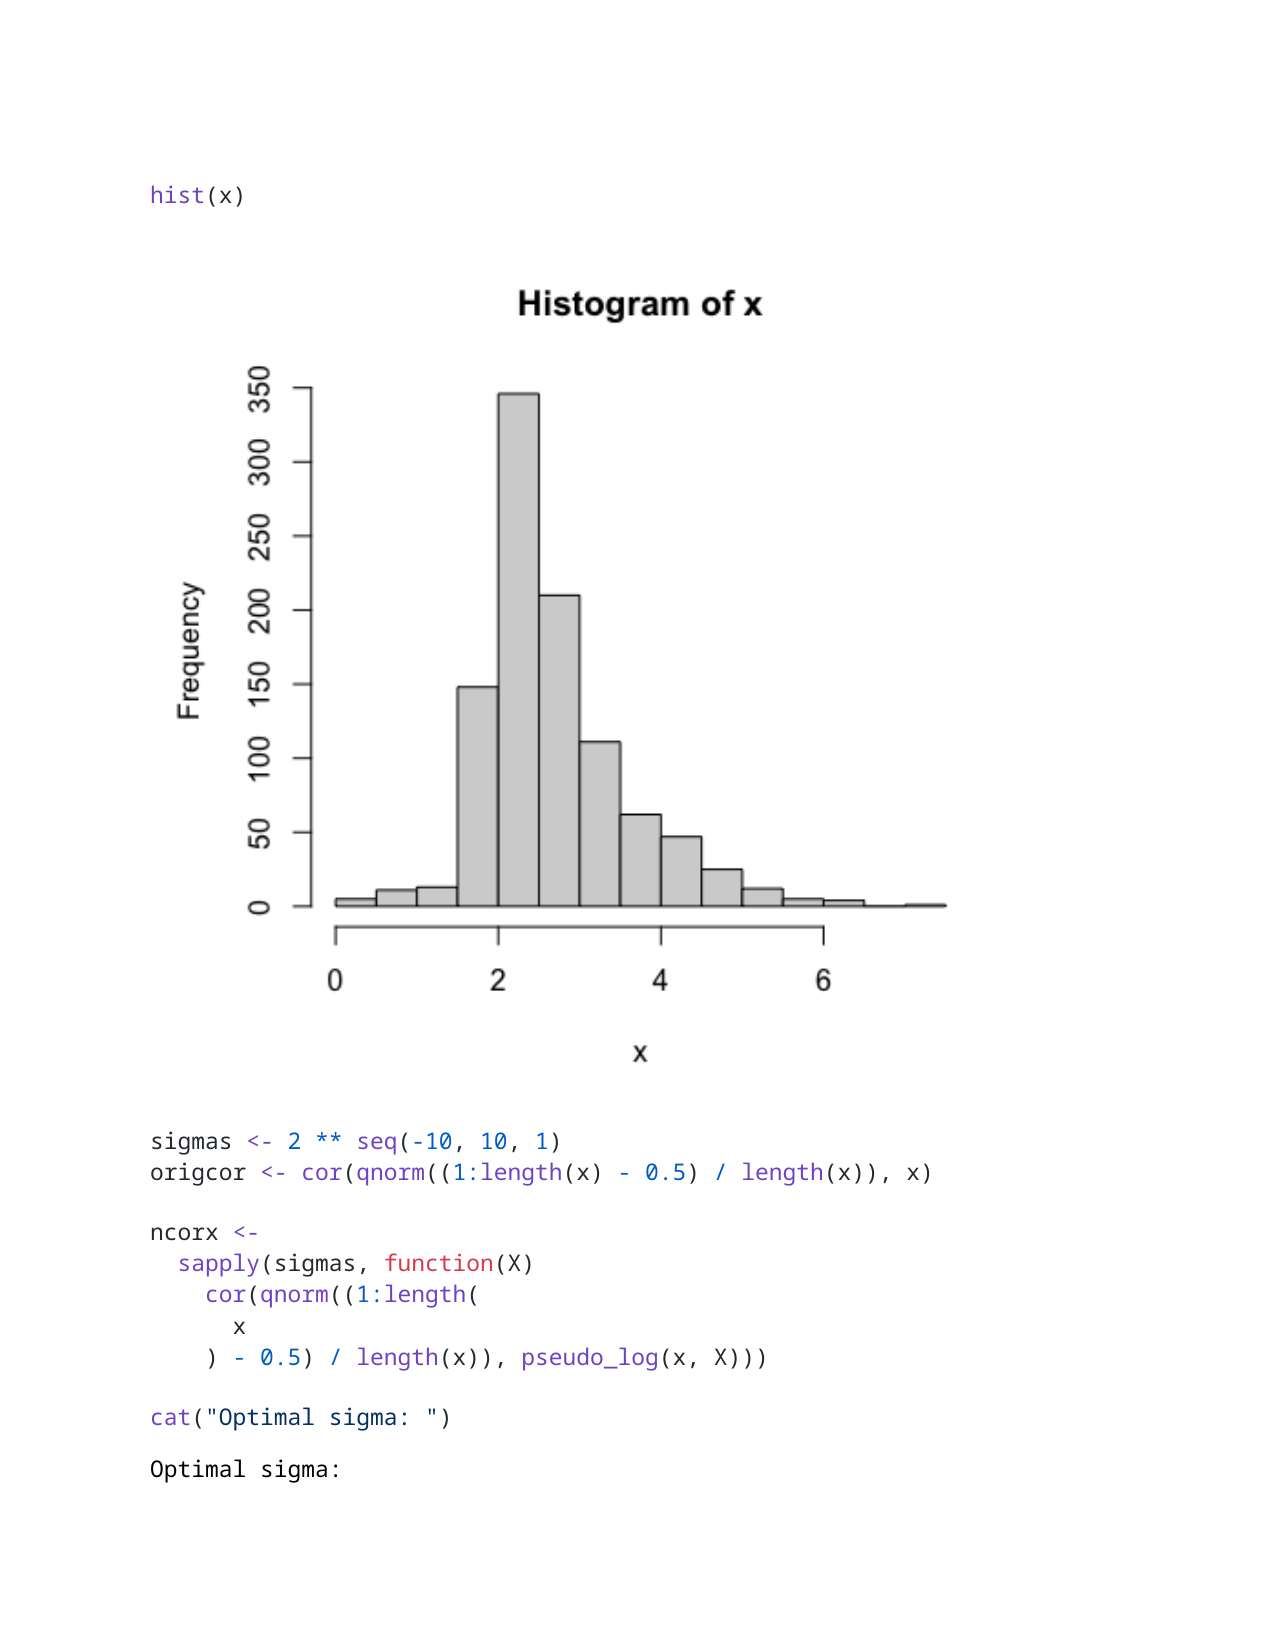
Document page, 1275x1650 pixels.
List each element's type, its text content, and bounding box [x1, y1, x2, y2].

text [150, 150, 1125, 210]
text Optimal sigma: [150, 1453, 1125, 1484]
picture [168, 230, 1044, 1106]
text sigmas <- 2 ** seq(-10, 10, 1) origcor <- cor(qnorm((1:length(x) - 0.5) / length(x)), x) ncorx <- sapply(sigmas, function(X) cor(qnorm((1:length( x ) - 0.5) / length(x)), pseudo_log(x, X))) cat("Optimal sigma: ") [150, 1124, 1125, 1432]
